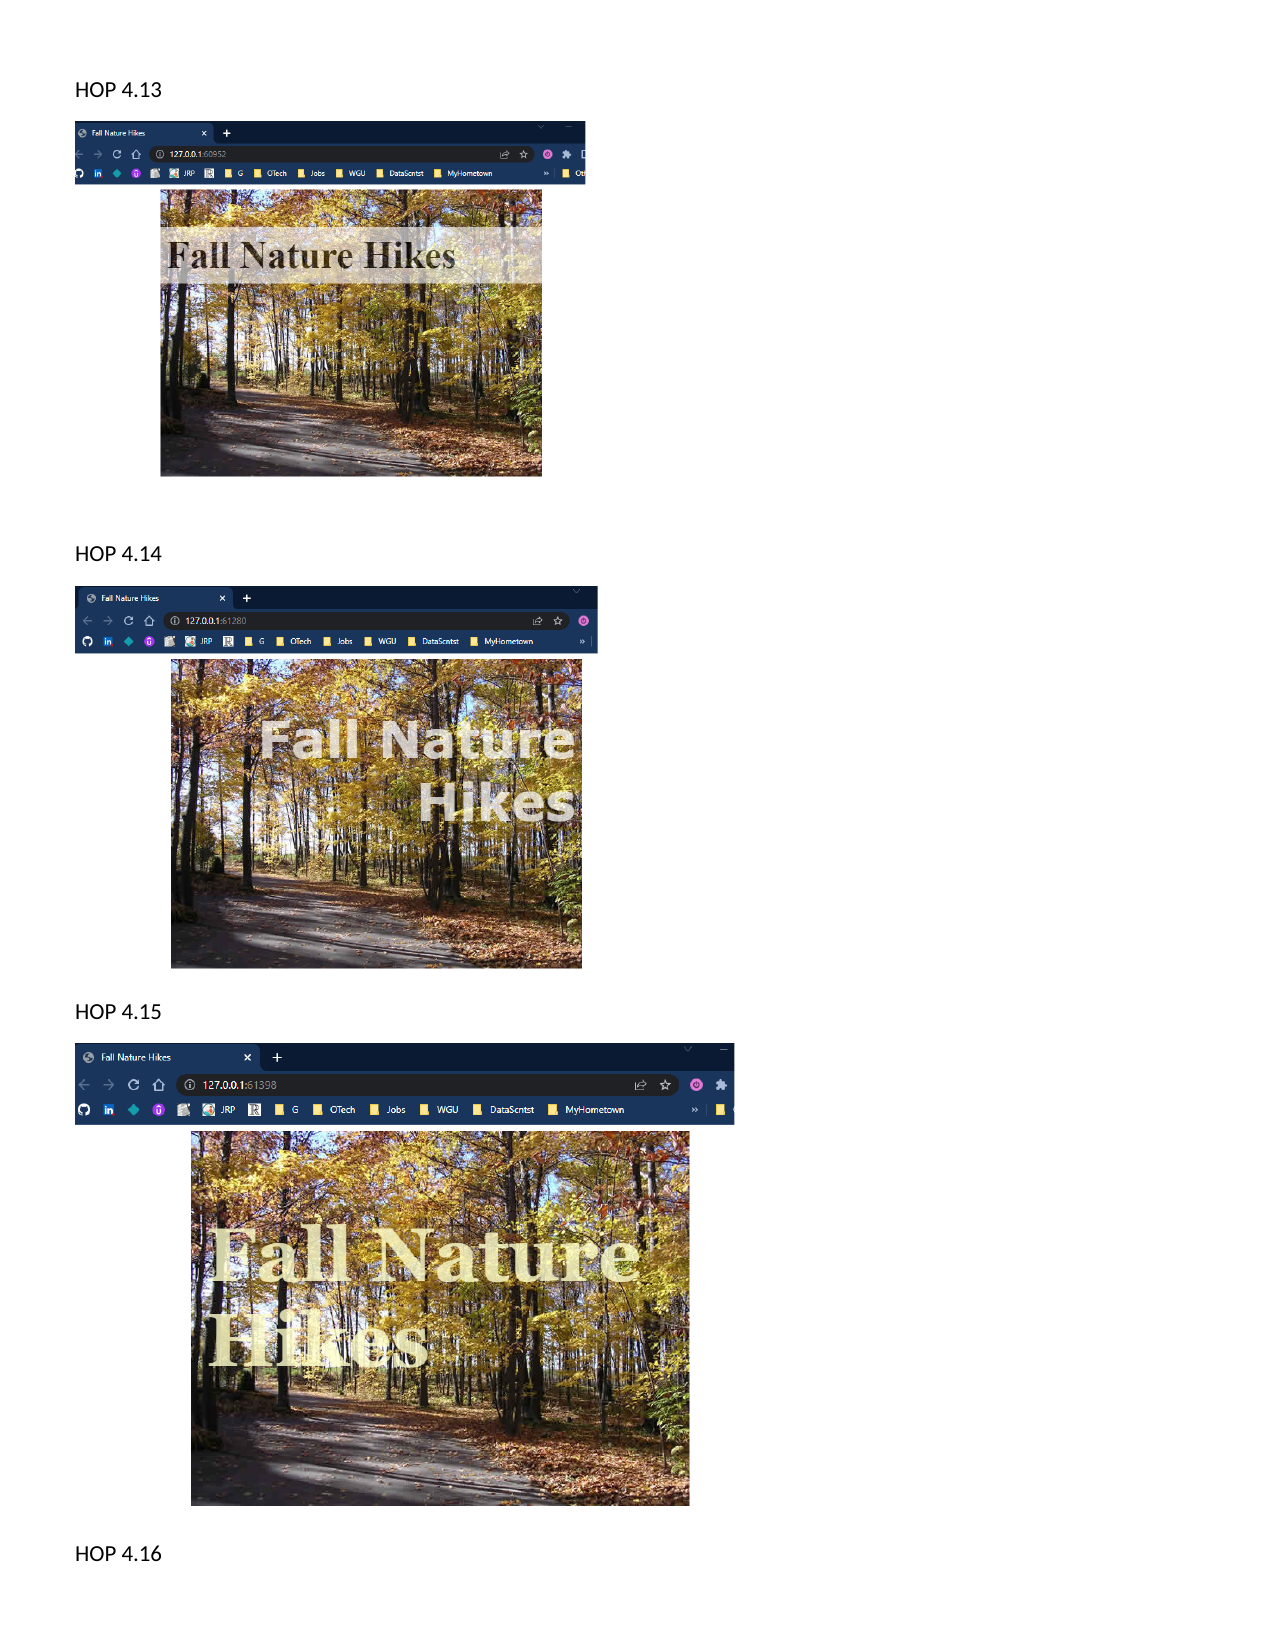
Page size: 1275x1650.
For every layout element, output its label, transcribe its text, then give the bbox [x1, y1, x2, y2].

picture [75, 586, 598, 979]
text HOP 4.15 [75, 997, 1200, 1025]
text HOP 4.16 [75, 1539, 1200, 1567]
text HOP 4.14 [75, 539, 1200, 567]
text HOP 4.13 [75, 75, 1200, 103]
picture [75, 121, 586, 521]
picture [75, 1043, 735, 1521]
